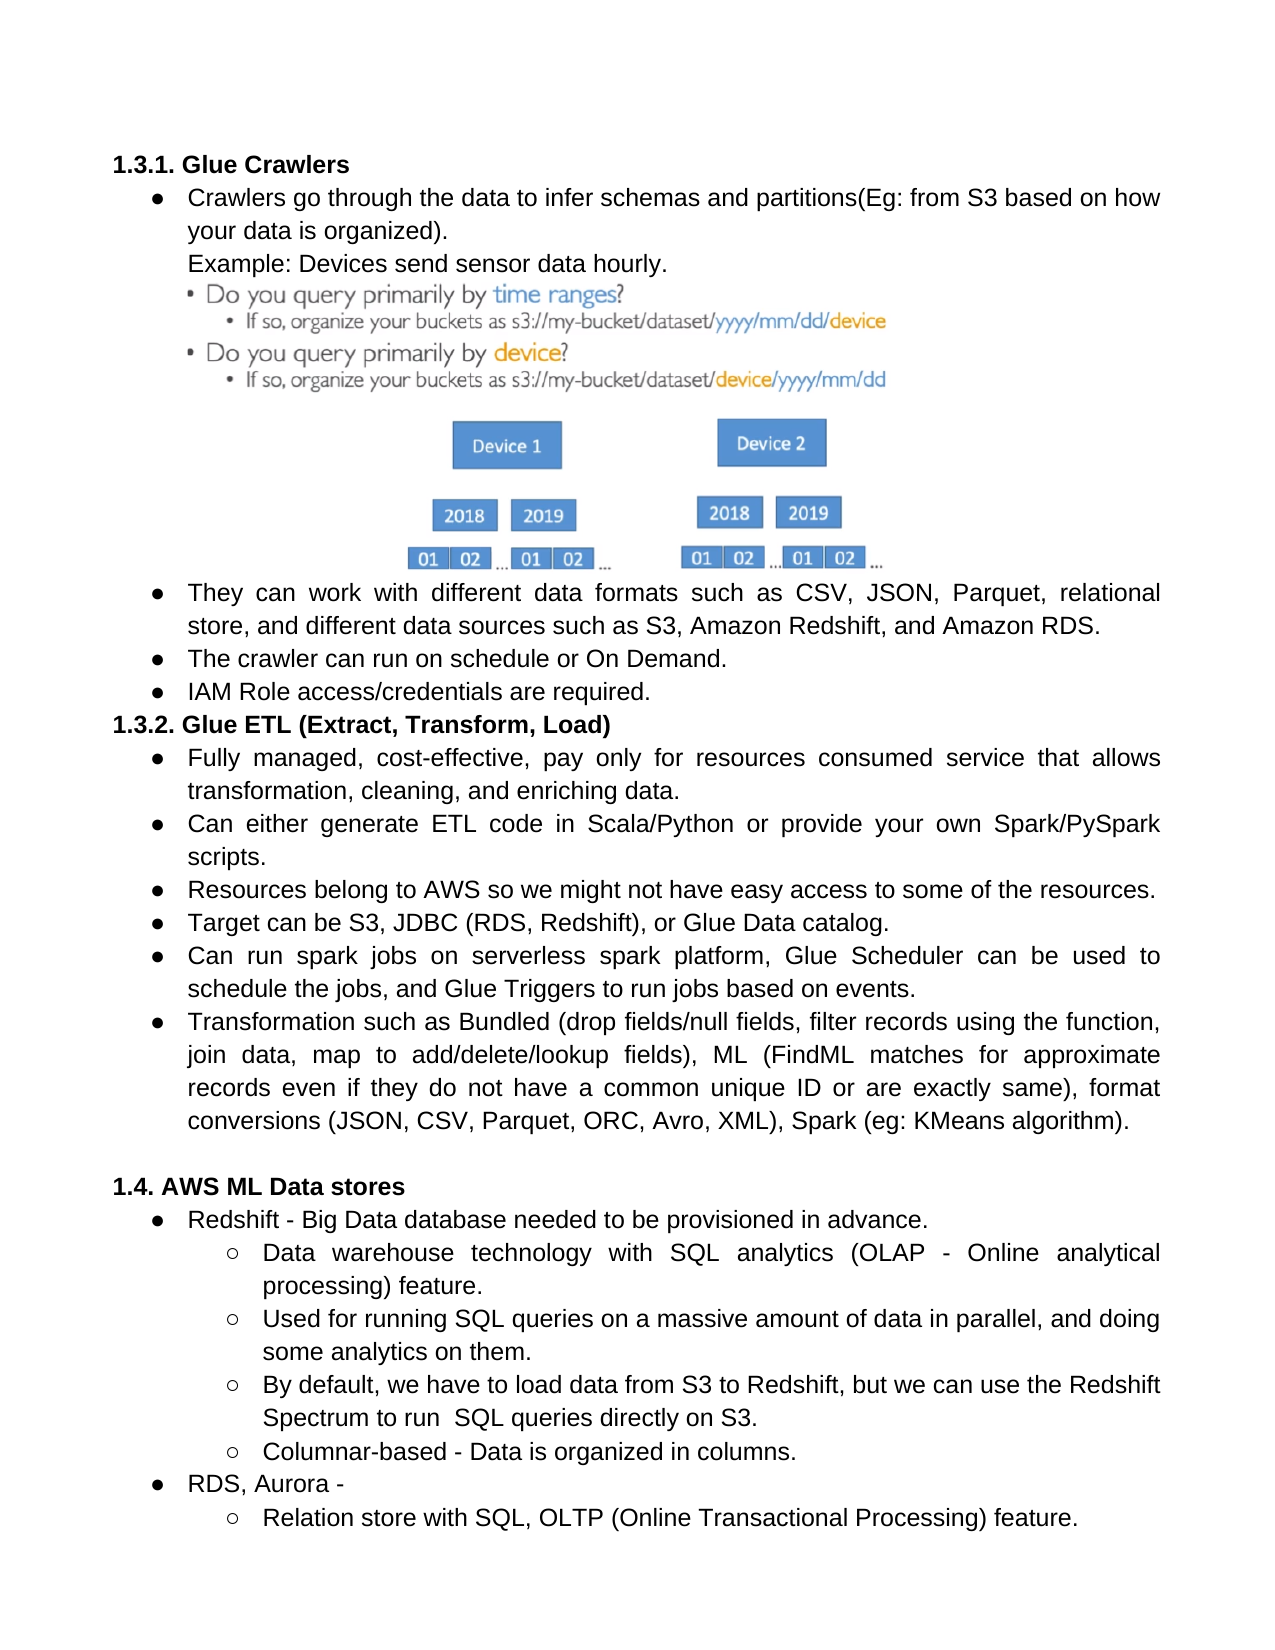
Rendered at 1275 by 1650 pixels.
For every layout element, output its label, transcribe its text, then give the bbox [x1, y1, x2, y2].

text 1.3.2. Glue ETL (Extract, Transform, Load) [112, 710, 1162, 739]
text Example: Devices send sensor data hourly. [187, 249, 1162, 278]
list Resources belong to AWS so we might not have easy access to some of the resources. [150, 875, 1162, 904]
list Used for running SQL queries on a massive amount of data in parallel, and doing some analytics on them. [225, 1304, 1162, 1366]
list Fully managed, cost-effective, pay only for resources consumed service that allows transformation, cleaning, and enriching data. [150, 743, 1162, 805]
list Redshift - Big Data database needed to be provisioned in advance. [150, 1205, 1162, 1234]
list Data warehouse technology with SQL analytics (OLAP - Online analytical processing) feature. [225, 1238, 1162, 1300]
list Target can be S3, JDBC (RDS, Redshift), or Glue Data catalog. [150, 908, 1162, 937]
text 1.3.1. Glue Crawlers [112, 150, 1162, 179]
list Relation store with SQL, OLTP (Online Transactional Processing) feature. [225, 1502, 1162, 1531]
list Columnar-based - Data is organized in columns. [225, 1436, 1162, 1465]
list Can run spark jobs on serverless spark platform, Glue Scheduler can be used to schedule the jobs, and Glue Triggers to run jobs based on events. [150, 941, 1162, 1003]
list RDS, Aurora - [150, 1469, 1162, 1498]
text 1.4. AWS ML Data stores [112, 1172, 1162, 1201]
picture [187, 282, 891, 574]
list Crawlers go through the data to infer schemas and partitions(Eg: from S3 based on how your data is organized). [150, 183, 1162, 245]
list Transformation such as Bundled (drop fields/null fields, filter records using the function, join data, map to add/delete/lookup fields), ML (FindML matches for approximate records even if they do not have a common unique ID or are exactly same), format conversions (JSON, CSV, Parquet, ORC, Avro, XML), Spark (eg: KMeans algorithm). [150, 1007, 1162, 1135]
list Can either generate ETL code in Scala/Python or provide your own Spark/PySpark scripts. [150, 809, 1162, 871]
list By default, we have to load data from S3 to Redshift, but we can use the Redshift Spectrum to run SQL queries directly on S3. [225, 1370, 1162, 1432]
list The crawler can run on schedule or On Demand. [150, 644, 1162, 673]
list IAM Role access/credentials are required. [150, 677, 1162, 706]
list They can work with different data formats such as CSV, JSON, Parquet, relational store, and different data sources such as S3, Amazon Redshift, and Amazon RDS. [150, 578, 1162, 640]
